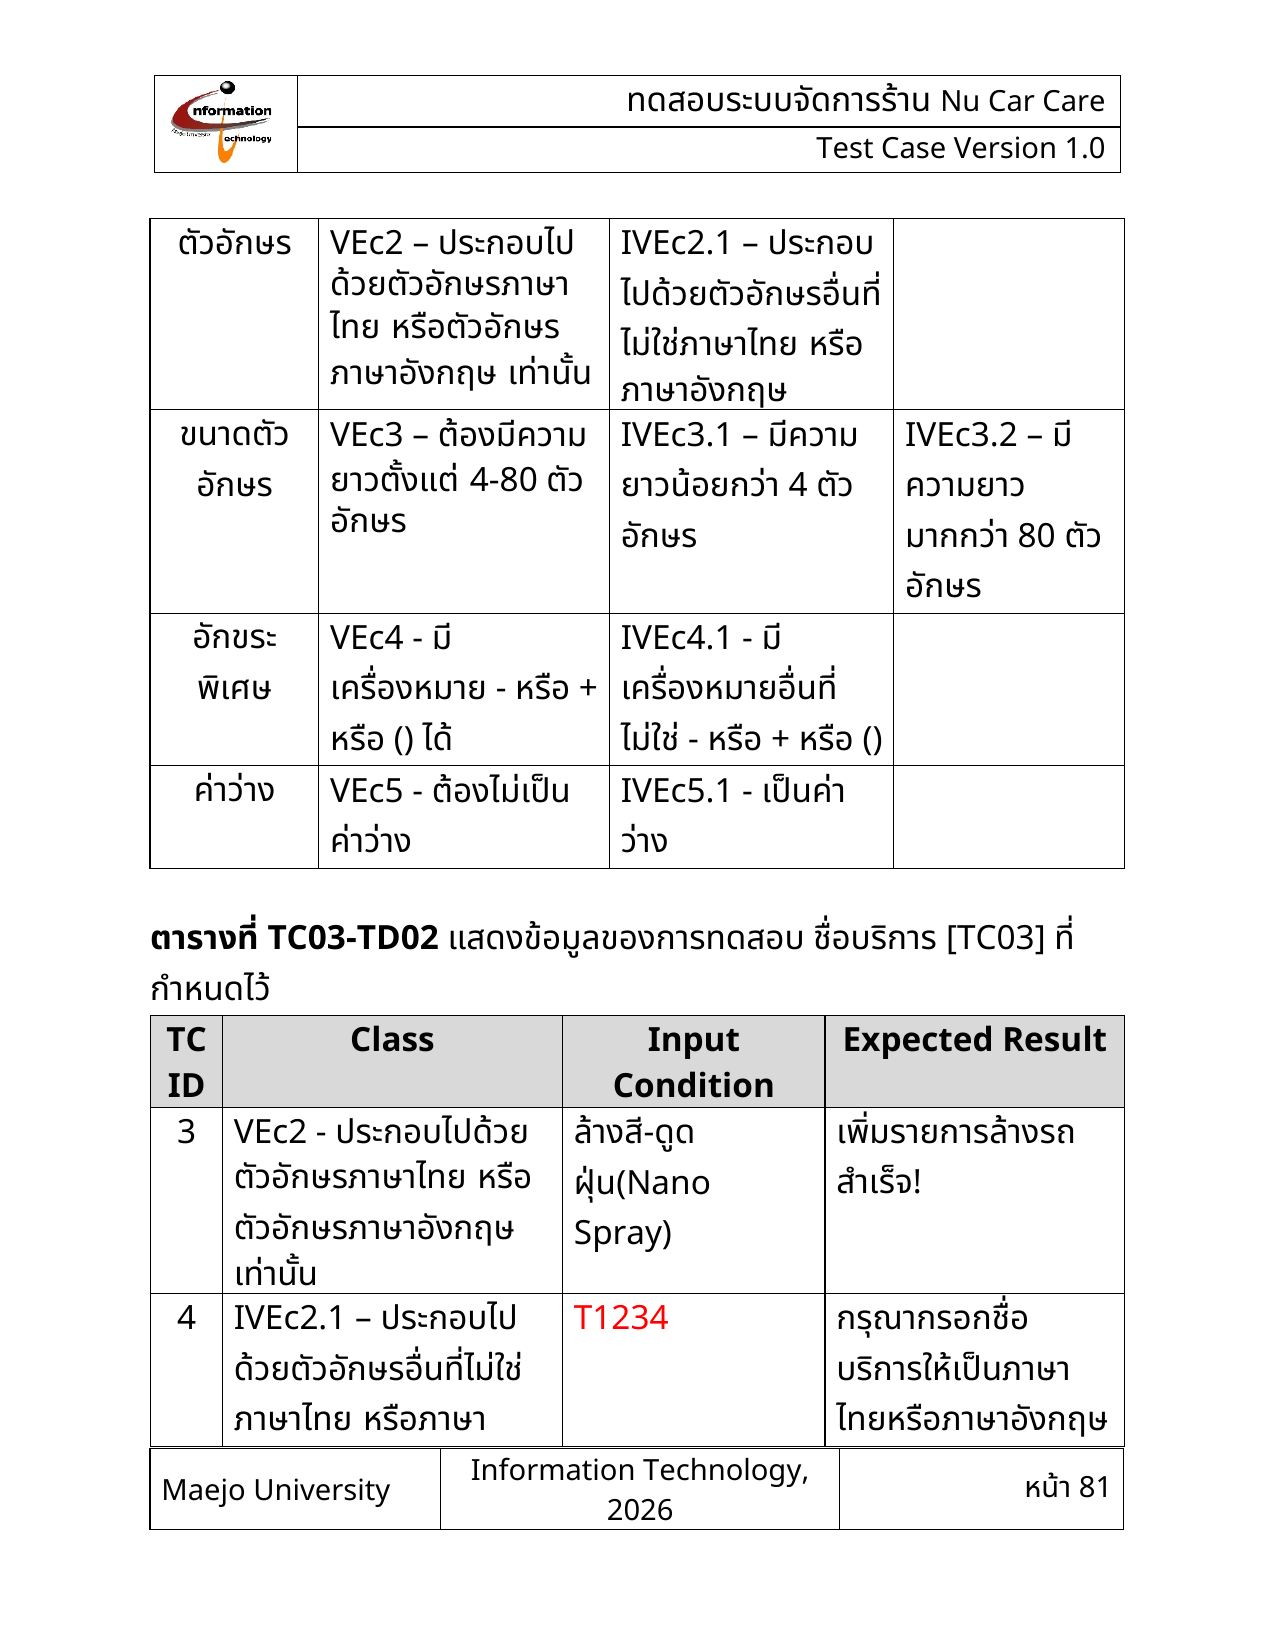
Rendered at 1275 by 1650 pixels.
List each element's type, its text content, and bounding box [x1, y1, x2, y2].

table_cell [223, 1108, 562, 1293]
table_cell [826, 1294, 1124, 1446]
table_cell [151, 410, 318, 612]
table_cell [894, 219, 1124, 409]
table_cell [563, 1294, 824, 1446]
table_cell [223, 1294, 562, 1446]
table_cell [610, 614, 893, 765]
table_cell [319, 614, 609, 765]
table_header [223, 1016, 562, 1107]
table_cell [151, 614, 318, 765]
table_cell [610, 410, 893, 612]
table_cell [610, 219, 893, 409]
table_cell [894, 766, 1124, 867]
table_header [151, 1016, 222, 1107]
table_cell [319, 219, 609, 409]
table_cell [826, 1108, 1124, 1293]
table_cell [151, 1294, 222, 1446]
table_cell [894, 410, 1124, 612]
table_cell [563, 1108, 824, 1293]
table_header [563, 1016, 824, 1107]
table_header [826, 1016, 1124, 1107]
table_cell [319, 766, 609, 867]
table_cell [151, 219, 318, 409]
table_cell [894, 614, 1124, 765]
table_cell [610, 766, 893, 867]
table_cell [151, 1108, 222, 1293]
picture [170, 81, 272, 163]
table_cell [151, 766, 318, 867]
text ตารางที่ TC03-TD02 แสดงข้อมูลของการทดสอบ ชื่อบริการ [TC03] ที่กำหนดไว้ [150, 914, 1125, 1015]
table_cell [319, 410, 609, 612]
